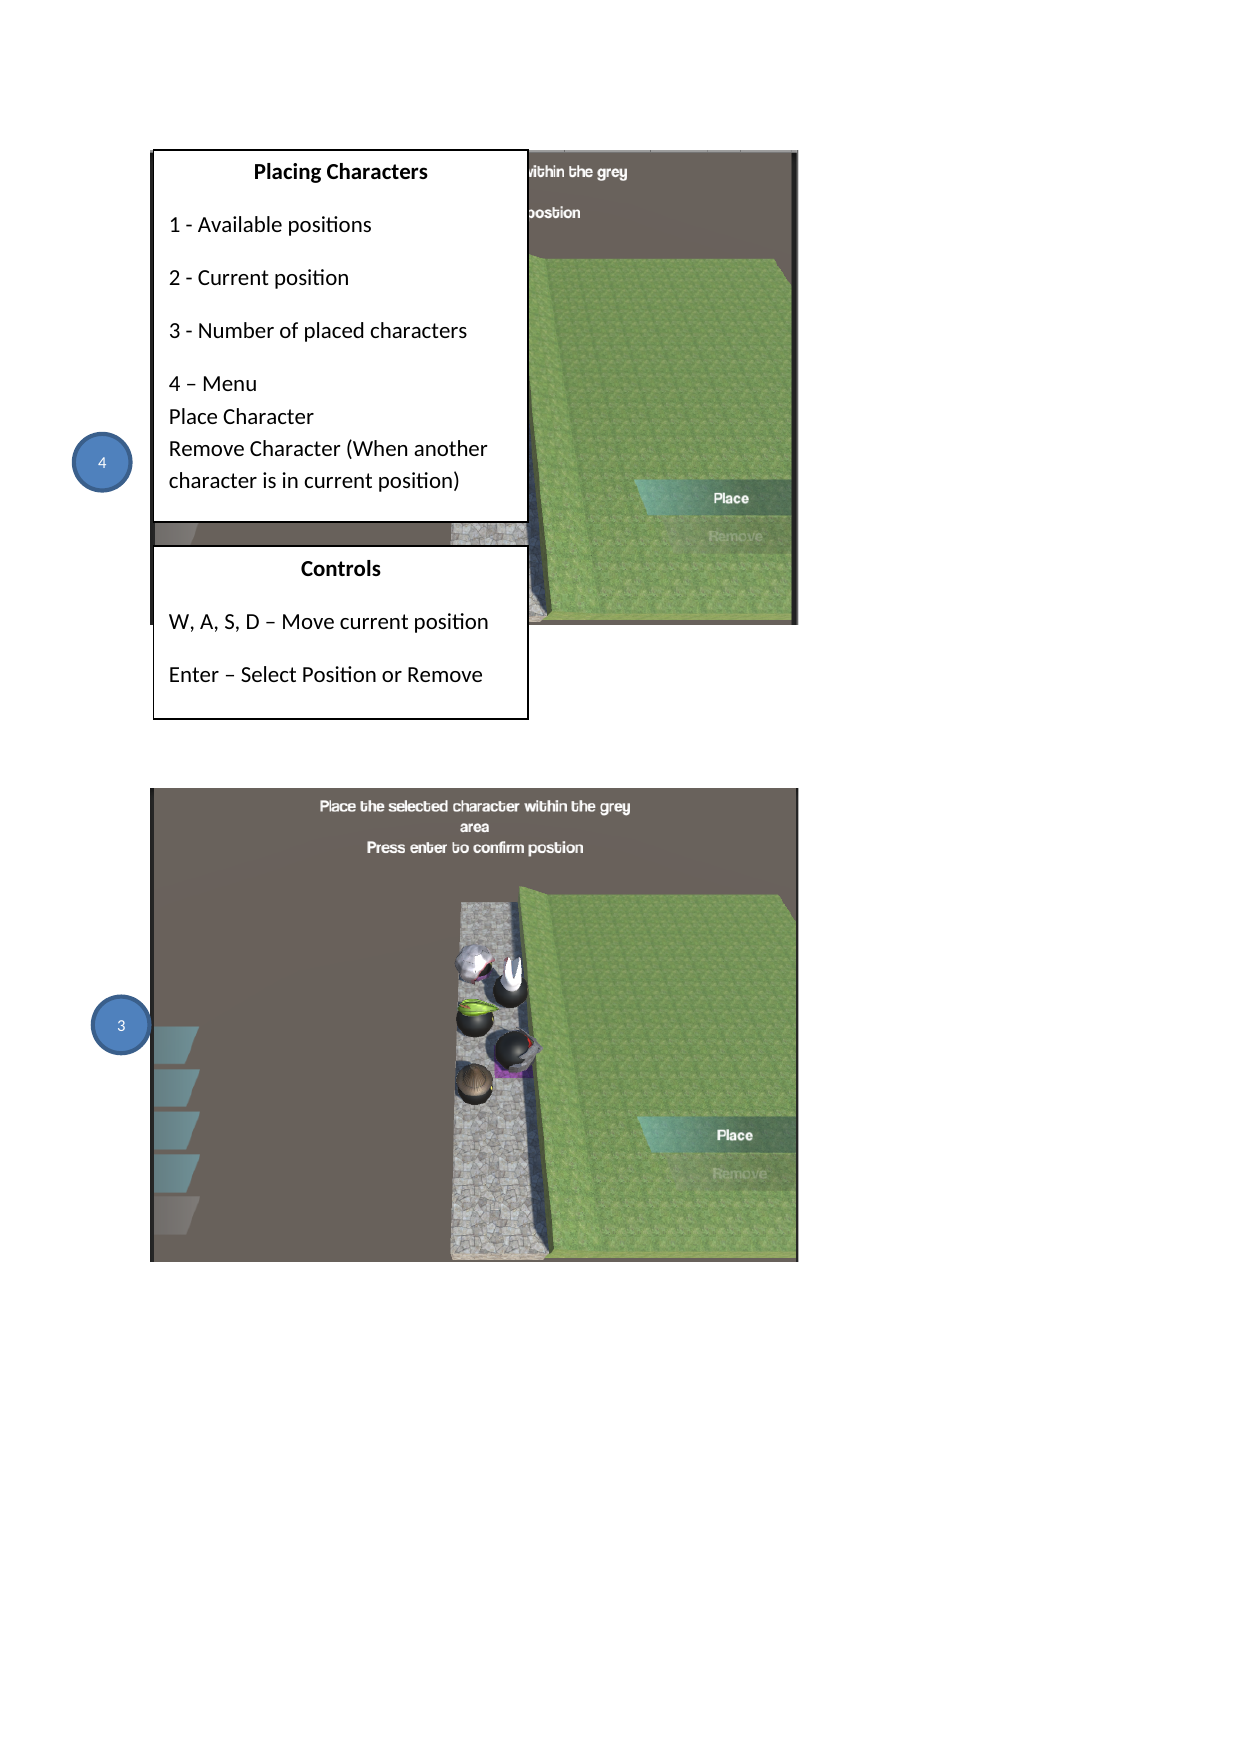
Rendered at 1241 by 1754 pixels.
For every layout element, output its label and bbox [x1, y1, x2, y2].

picture [150, 788, 799, 1262]
picture [150, 150, 799, 625]
